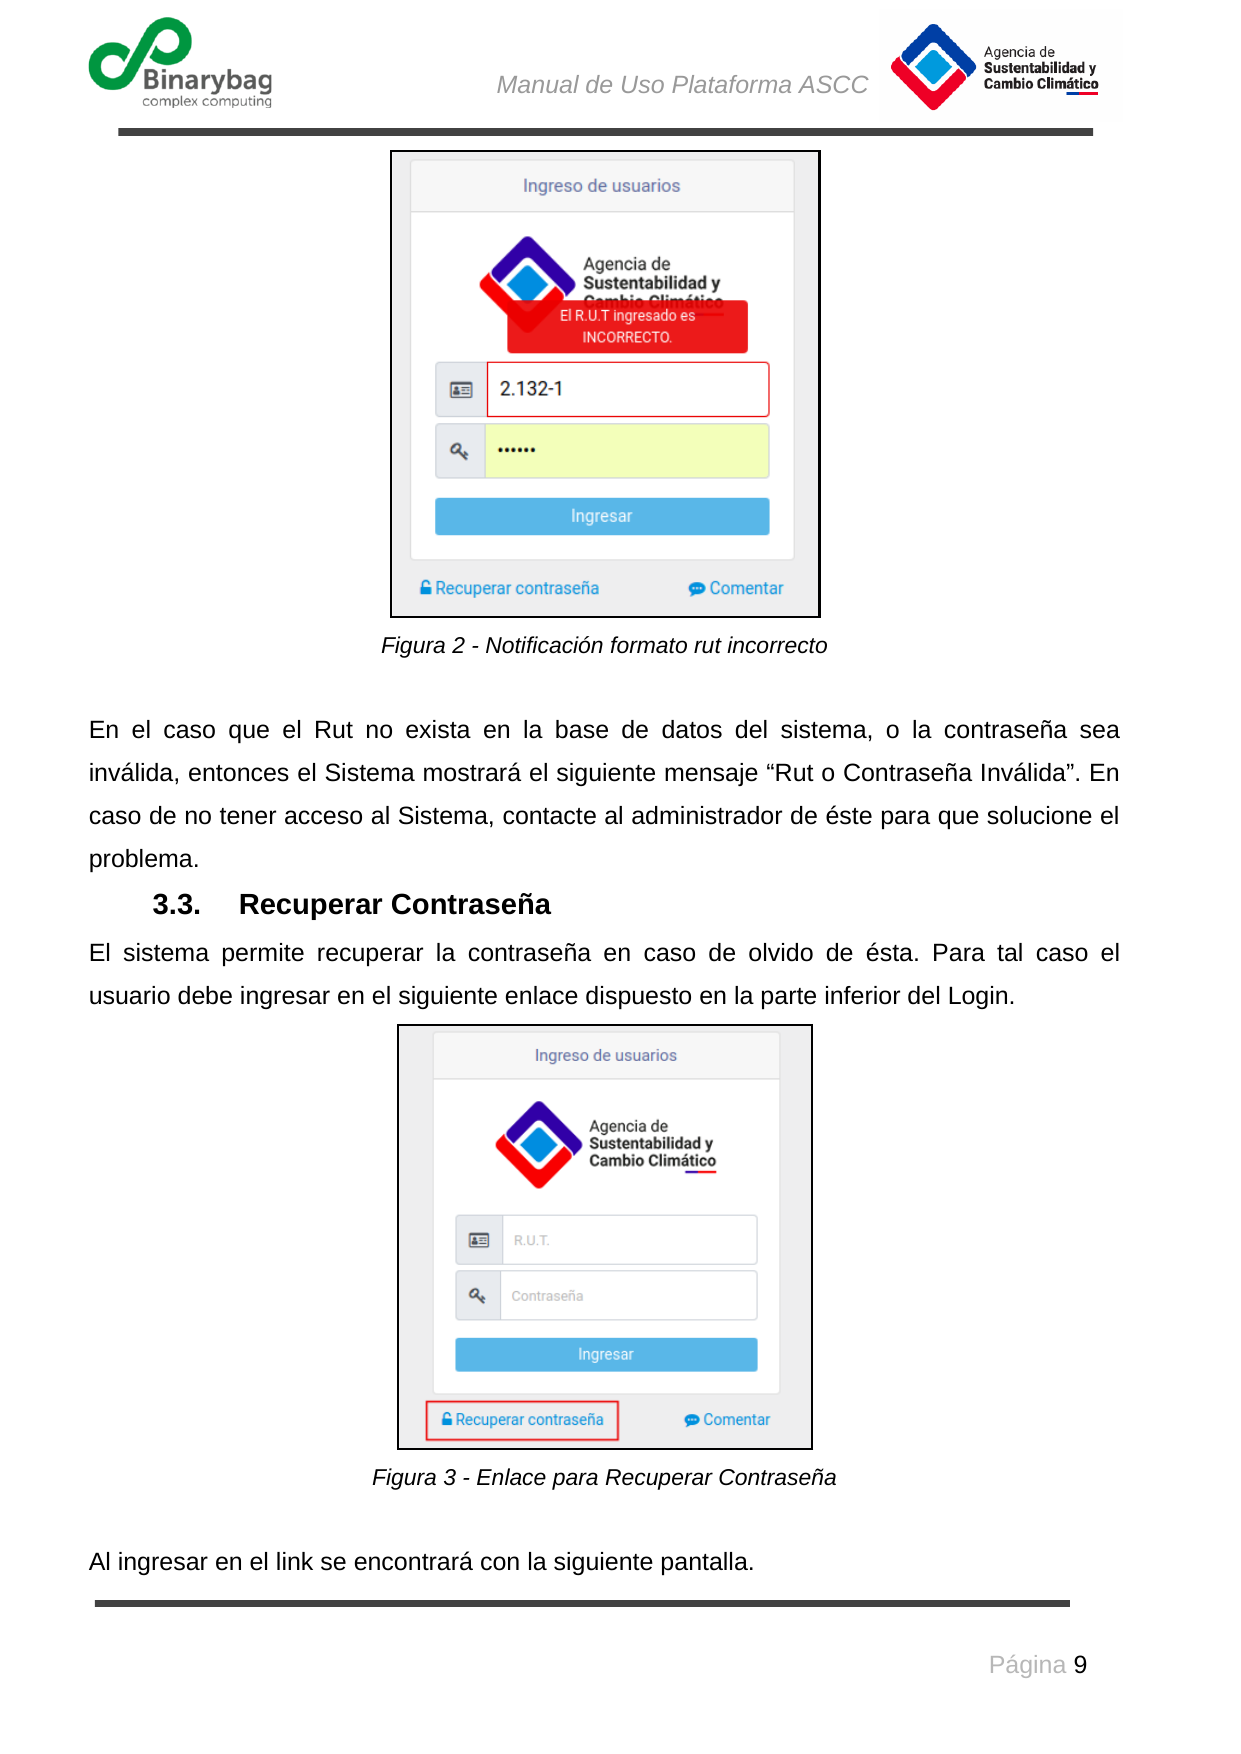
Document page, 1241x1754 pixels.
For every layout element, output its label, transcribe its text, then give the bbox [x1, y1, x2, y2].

picture [88, 17, 272, 108]
text Al ingresar en el link se encontrará con la siguiente pantalla. [88, 1547, 1122, 1576]
text Figura 2 - Notificación formato rut incorrecto [88, 632, 1122, 659]
picture [392, 152, 818, 616]
picture [118, 128, 1094, 136]
text Figura 3 - Enlace para Recuperar Contraseña [88, 1464, 1122, 1491]
text En el caso que el Rut no exista en la base de datos del sistema, o la contraseña sea inválida, entonces el Sistema mostrará el siguiente mensaje “Rut o Contraseña Inválida”. En caso de no tener acceso al Sistema, contacte al administrador de éste para que solucione el problema. [88, 715, 1122, 873]
picture [399, 1026, 811, 1448]
picture [94, 1600, 1070, 1607]
subtitle Recuperar Contraseña [201, 887, 1122, 921]
text El sistema permite recuperar la contraseña en caso de olvido de ésta. Para tal caso el usuario debe ingresar en el siguiente enlace dispuesto en la parte inferior del Login. [88, 938, 1122, 1009]
picture [878, 9, 1123, 122]
